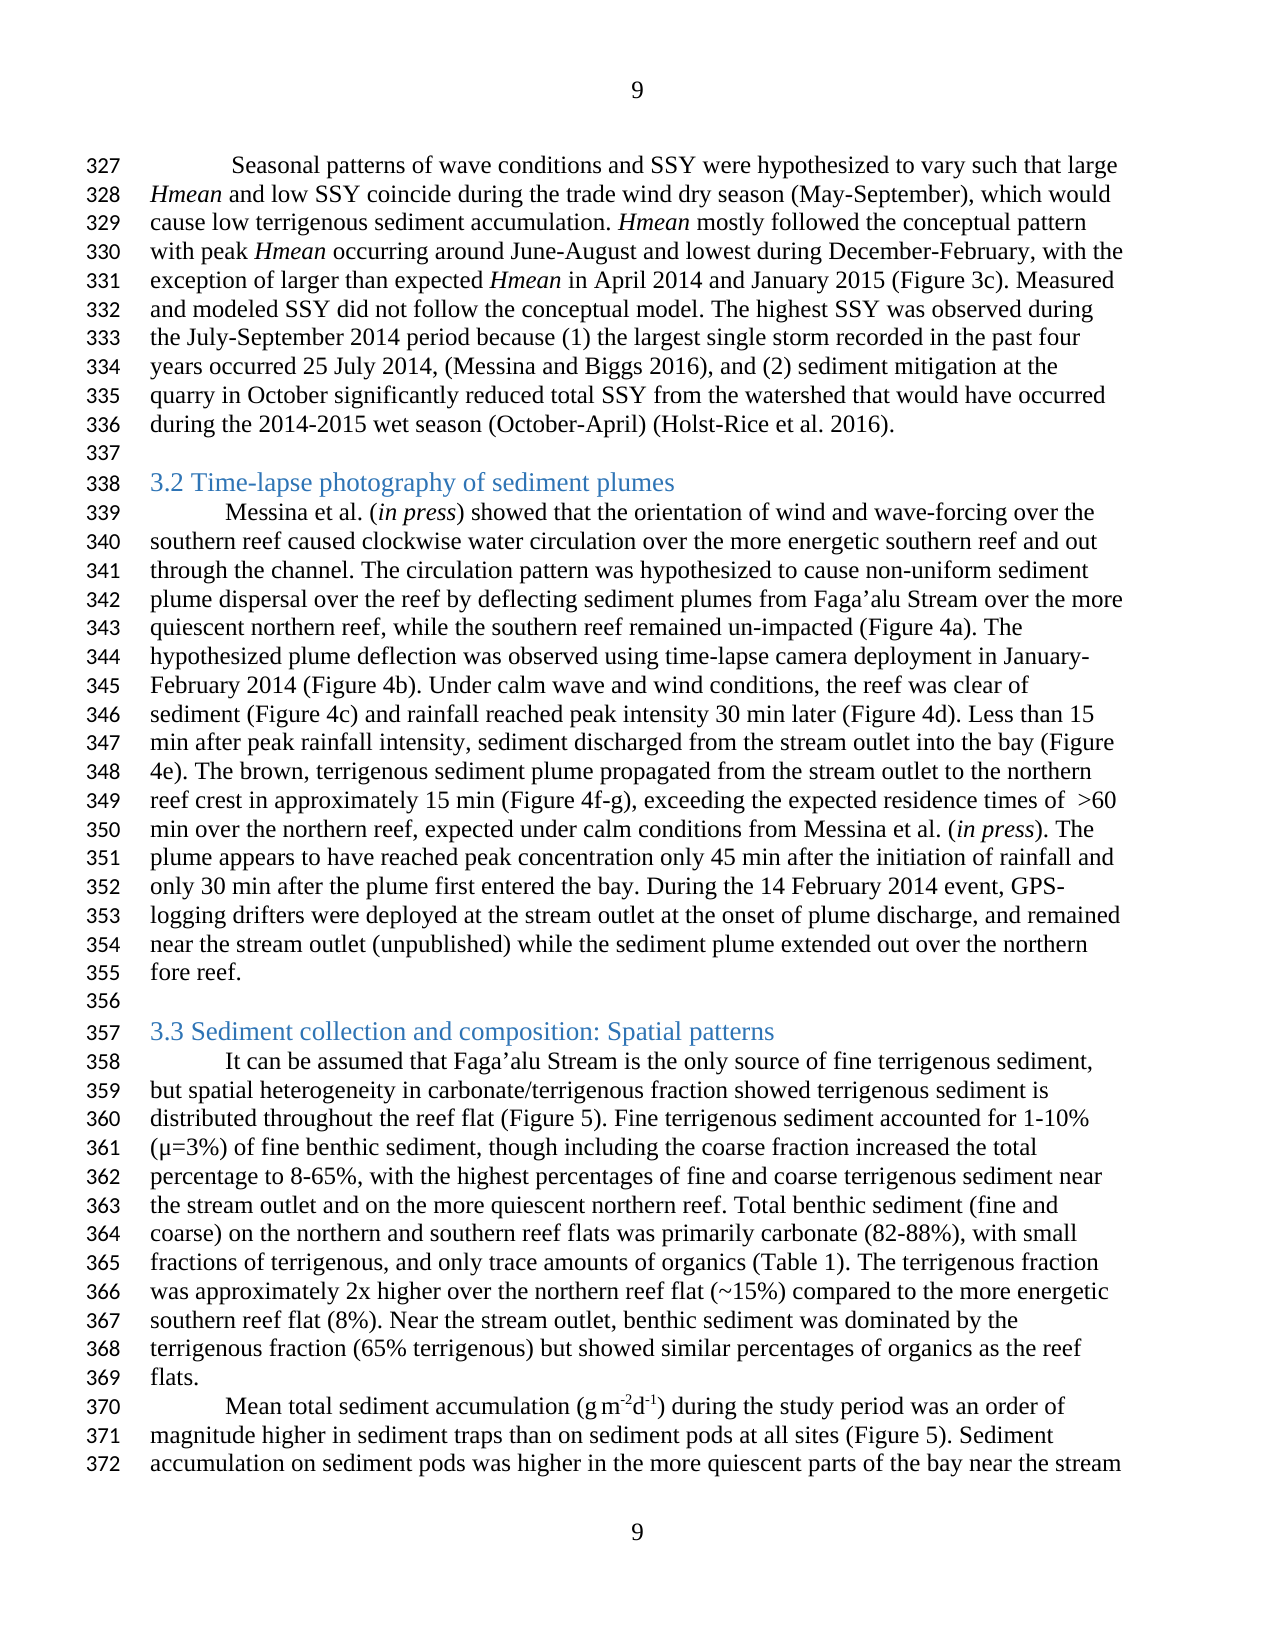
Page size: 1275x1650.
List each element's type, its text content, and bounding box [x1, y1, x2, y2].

subtitle 3.3 Sediment collection and composition: Spatial patterns [150, 1015, 1125, 1046]
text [150, 1391, 1125, 1477]
text It can be assumed that Faga’alu Stream is the only source of fine terrigenous sediment, but spatial heterogeneity in carbonate/terrigenous fraction showed terrigenous sediment is distributed throughout the reef flat (Figure 5). Fine terrigenous sediment accounted for 1-10% (μ=3%) of fine benthic sediment, though including the coarse fraction increased the total percentage to 8-65%, with the highest percentages of fine and coarse terrigenous sediment near the stream outlet and on the more quiescent northern reef. Total benthic sediment (fine and coarse) on the northern and southern reef flats was primarily carbonate (82-88%), with small fractions of terrigenous, and only trace amounts of organics (Table 1). The terrigenous fraction was approximately 2x higher over the northern reef flat (~15%) compared to the more energetic southern reef flat (8%). Near the stream outlet, benthic sediment was dominated by the terrigenous fraction (65% terrigenous) but showed similar percentages of organics as the reef flats. [150, 1046, 1125, 1391]
subtitle 3.2 Time-lapse photography of sediment plumes [150, 466, 1125, 497]
text Messina et al. (in press) showed that the orientation of wind and wave-forcing over the southern reef caused clockwise water circulation over the more energetic southern reef and out through the channel. The circulation pattern was hypothesized to cause non-uniform sediment plume dispersal over the reef by deflecting sediment plumes from Faga’alu Stream over the more quiescent northern reef, while the southern reef remained un-impacted (Figure 4a). The hypothesized plume deflection was observed using time-lapse camera deployment in January-February 2014 (Figure 4b). Under calm wave and wind conditions, the reef was clear of sediment (Figure 4c) and rainfall reached peak intensity 30 min later (Figure 4d). Less than 15 min after peak rainfall intensity, sediment discharged from the stream outlet into the bay (Figure 4e). The brown, terrigenous sediment plume propagated from the stream outlet to the northern reef crest in approximately 15 min (Figure 4f-g), exceeding the expected residence times of >60 min over the northern reef, expected under calm conditions from Messina et al. (in press). The plume appears to have reached peak concentration only 45 min after the initiation of rainfall and only 30 min after the plume first entered the bay. During the 14 February 2014 event, GPS-logging drifters were deployed at the stream outlet at the onset of plume discharge, and remained near the stream outlet (unpublished) while the sediment plume extended out over the northern fore reef. [150, 497, 1125, 986]
text Seasonal patterns of wave conditions and SSY were hypothesized to vary such that large Hmean and low SSY coincide during the trade wind dry season (May-September), which would cause low terrigenous sediment accumulation. Hmean mostly followed the conceptual pattern with peak Hmean occurring around June-August and lowest during December-February, with the exception of larger than expected Hmean in April 2014 and January 2015 (Figure 3c). Measured and modeled SSY did not follow the conceptual model. The highest SSY was observed during the July-September 2014 period because (1) the largest single storm recorded in the past four years occurred 25 July 2014, (Messina and Biggs 2016), and (2) sediment mitigation at the quarry in October significantly reduced total SSY from the watershed that would have occurred during the 2014-2015 wet season (October-April) (Holst-Rice et al. 2016). [150, 150, 1125, 437]
